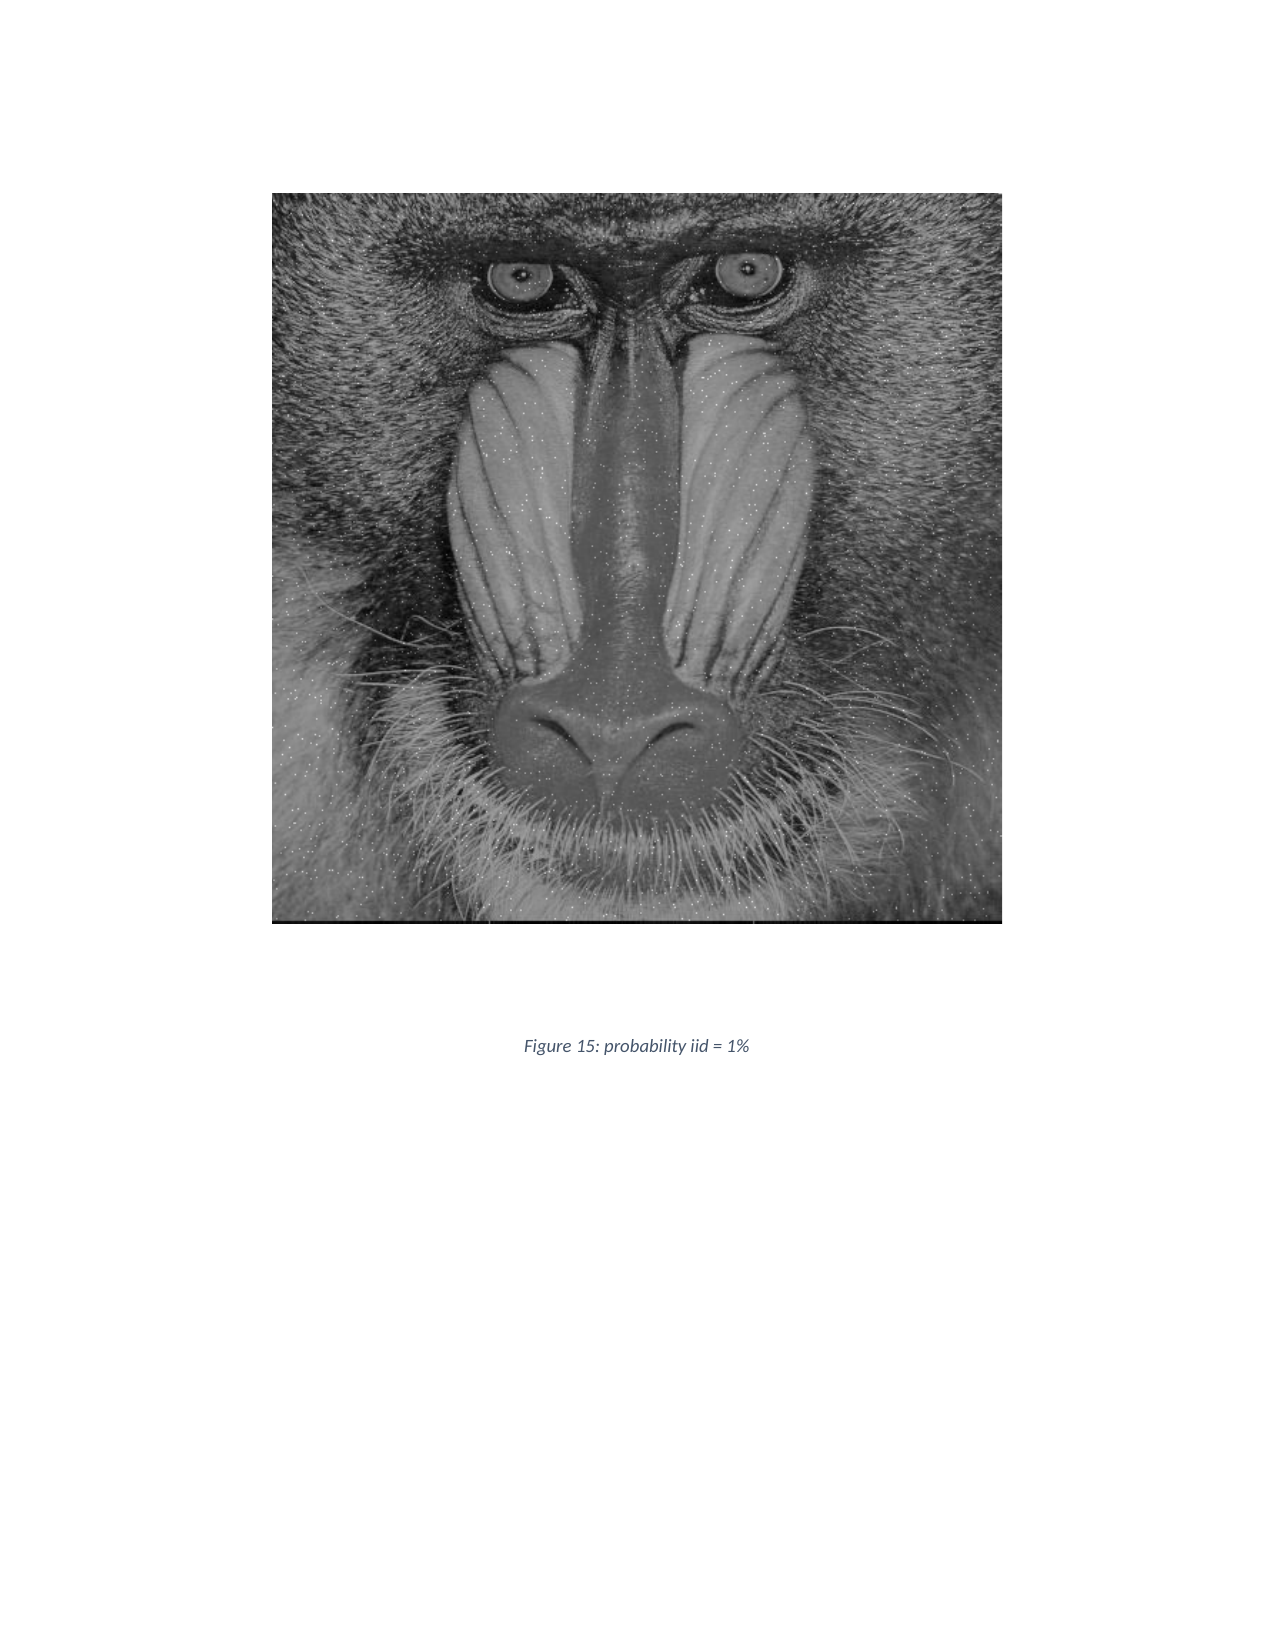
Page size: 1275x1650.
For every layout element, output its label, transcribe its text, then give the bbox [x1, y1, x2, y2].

text Figure 15: probability iid = 1% [150, 1034, 1125, 1057]
